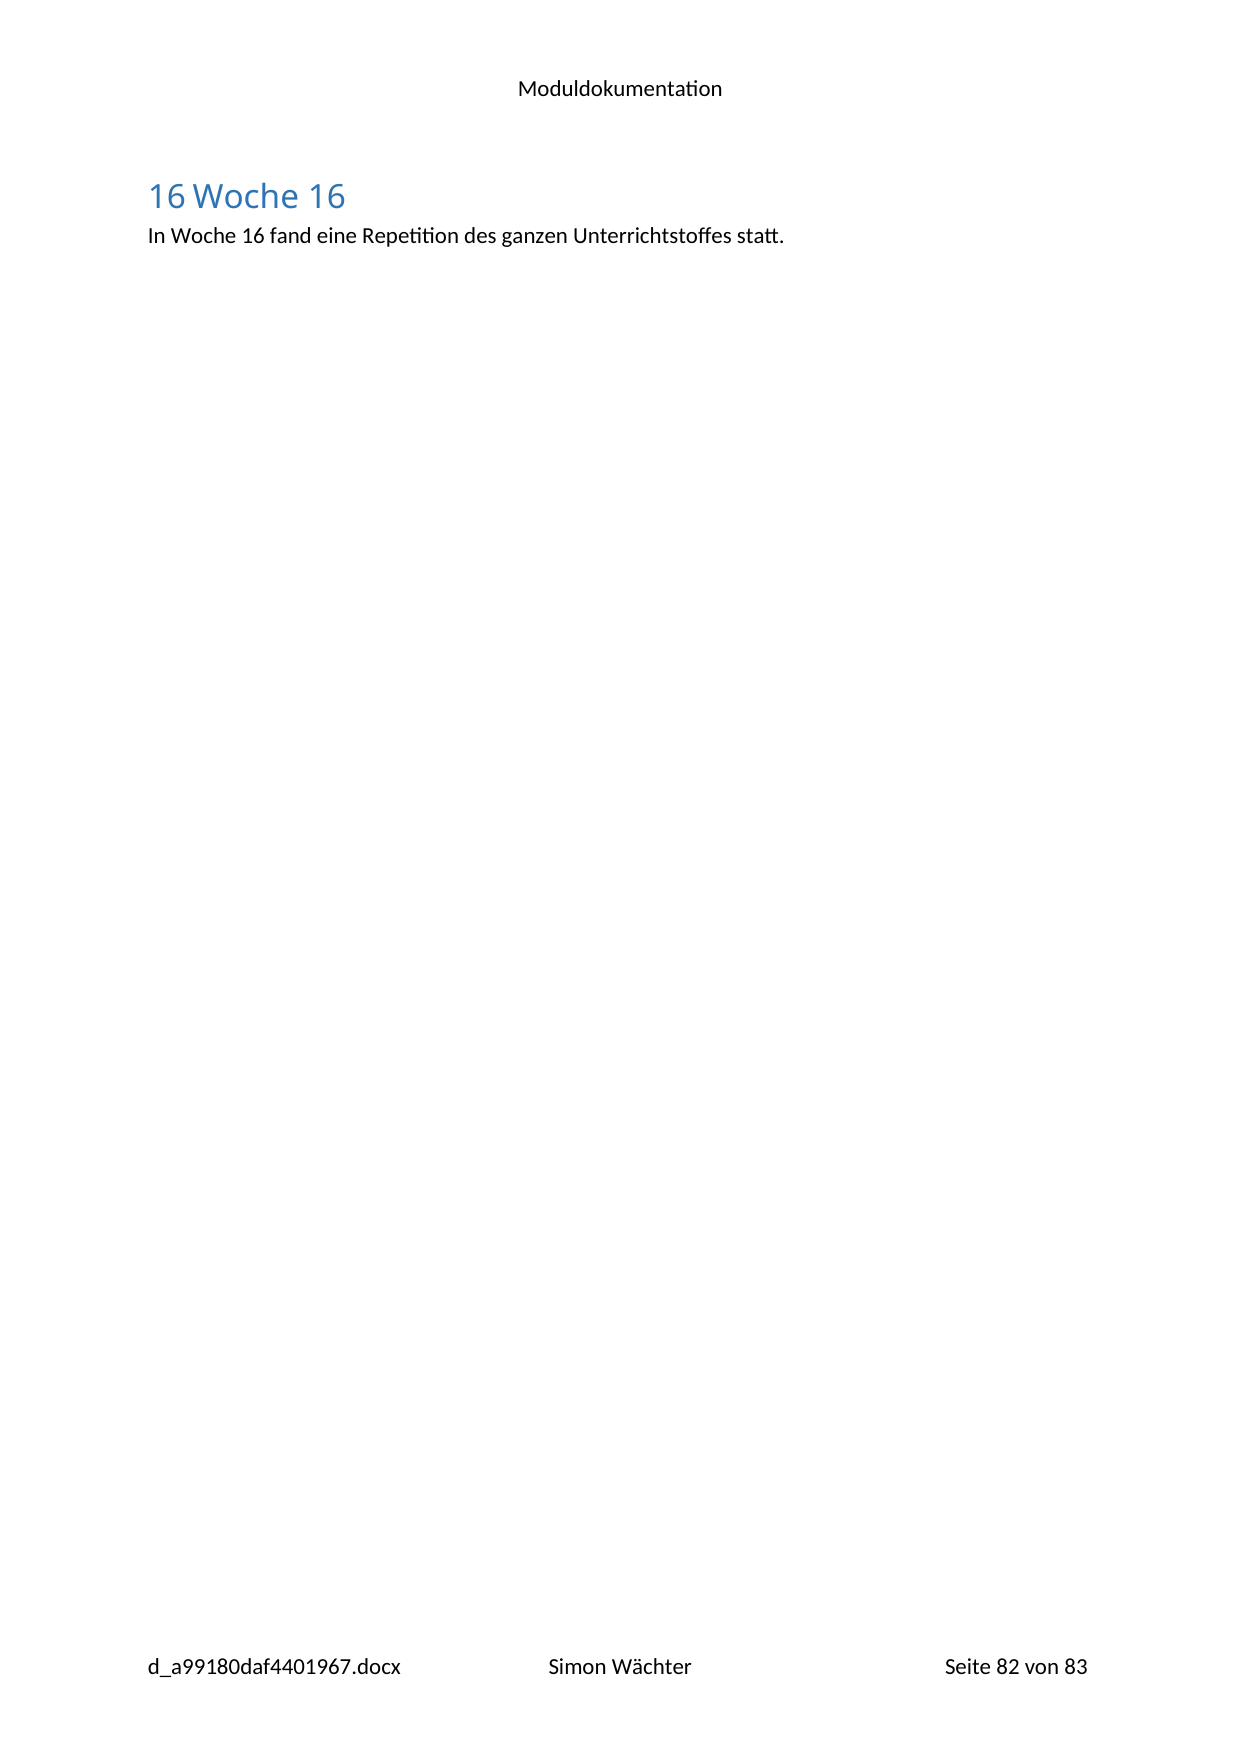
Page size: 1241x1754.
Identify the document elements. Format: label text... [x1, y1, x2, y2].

text In Woche 16 fand eine Repetition des ganzen Unterrichtstoffes statt. [148, 222, 1093, 249]
subtitle Woche 16 [148, 173, 1093, 218]
